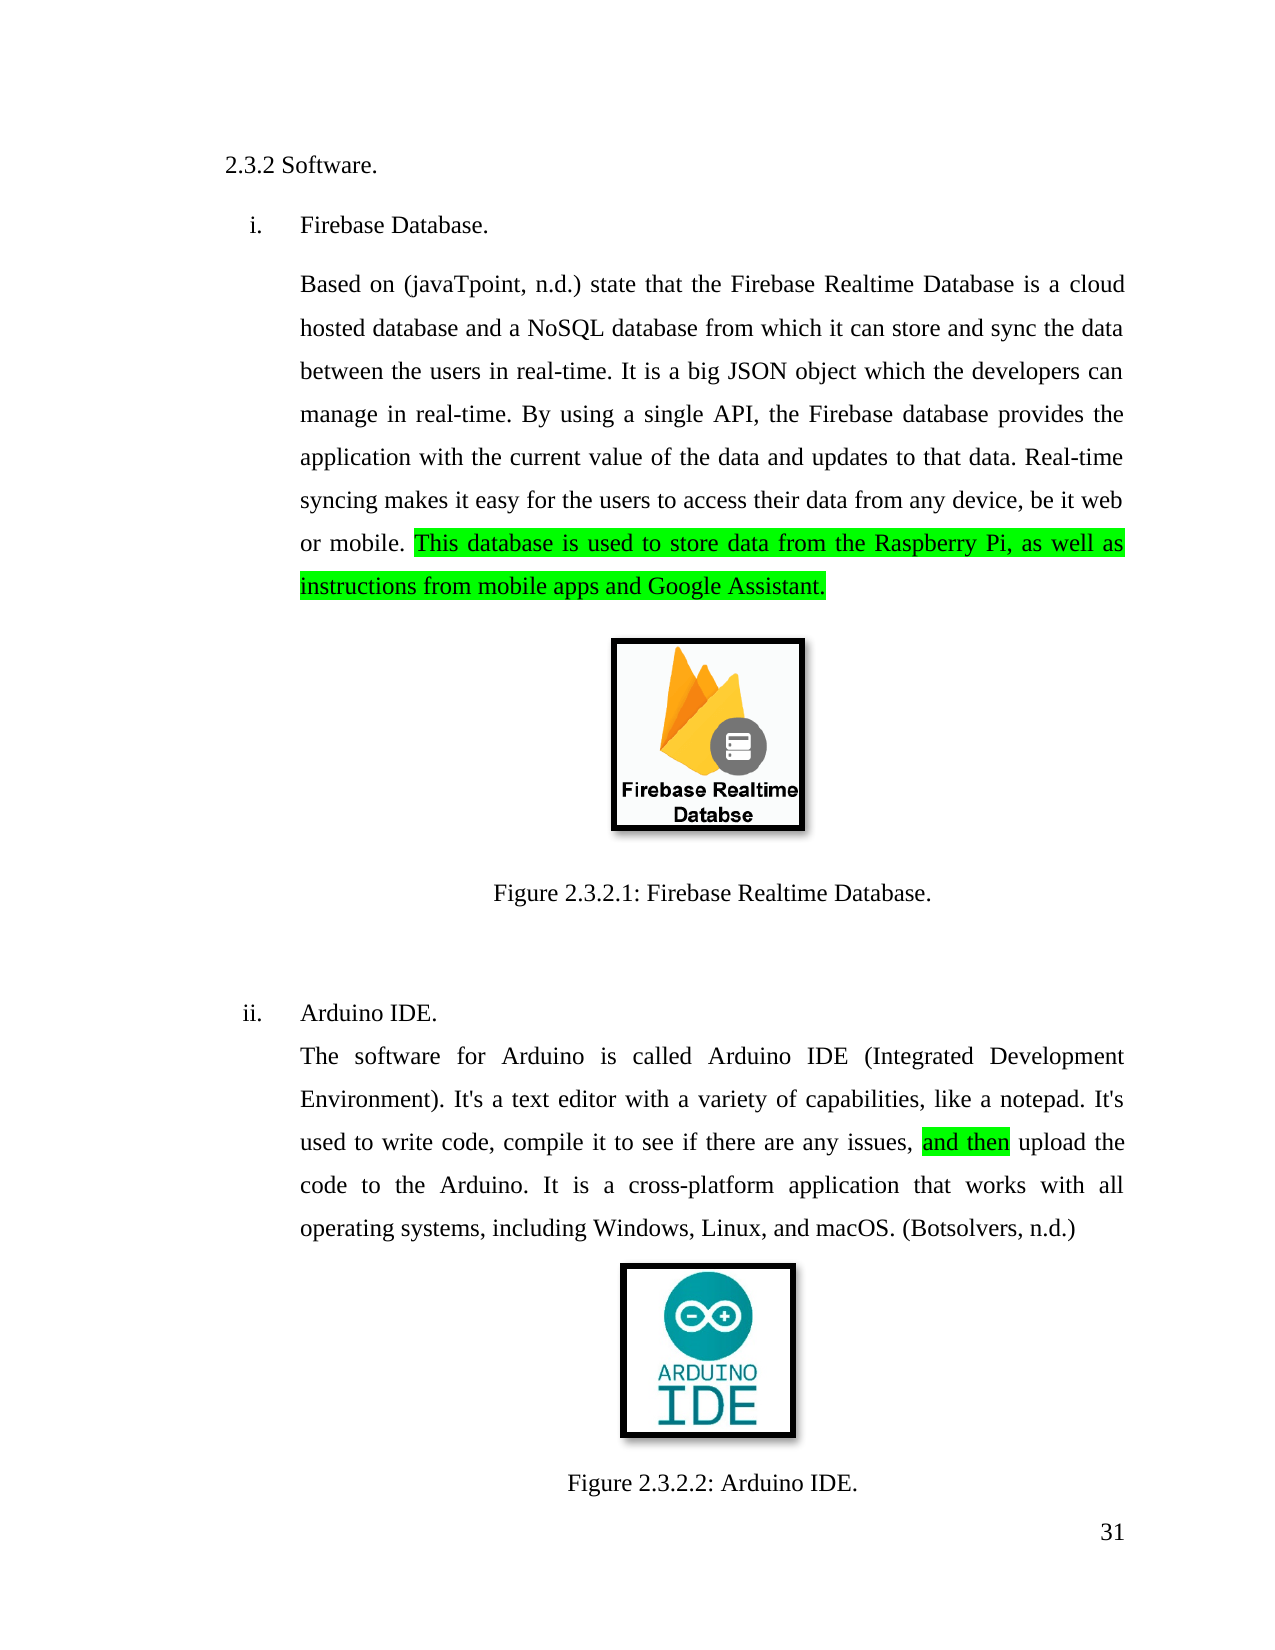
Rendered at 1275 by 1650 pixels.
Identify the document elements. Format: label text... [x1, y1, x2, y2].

list Arduino IDE. [262, 998, 1125, 1026]
text Figure 2.3.2.1: Firebase Realtime Database. [300, 878, 1125, 907]
picture [617, 644, 799, 825]
picture [627, 1269, 790, 1432]
list The software for Arduino is called Arduino IDE (Integrated Development Environment). It's a text editor with a variety of capabilities, like a notepad. It's used to write code, compile it to see if there are any issues, and then upload the code to the Arduino. It is a cross-platform application that works with all operating systems, including Windows, Linux, and macOS. [300, 1041, 1125, 1242]
text 2.3.2 Software. [150, 150, 1125, 179]
text Based on state that the Firebase Realtime Database is a cloud hosted database and a NoSQL database from which it can store and sync the data between the users in real-time. It is a big JSON object which the developers can manage in real-time. By using a single API, the Firebase database provides the application with the current value of the data and updates to that data. Real-time syncing makes it easy for the users to access their data from any device, be it web or mobile. This database is used to store data from the Raspberry Pi, as well as instructions from mobile apps and Google Assistant. [300, 269, 1125, 600]
list Firebase Database. [262, 210, 1125, 238]
list Figure 2.3.2.2: Arduino IDE. [300, 1468, 1125, 1496]
